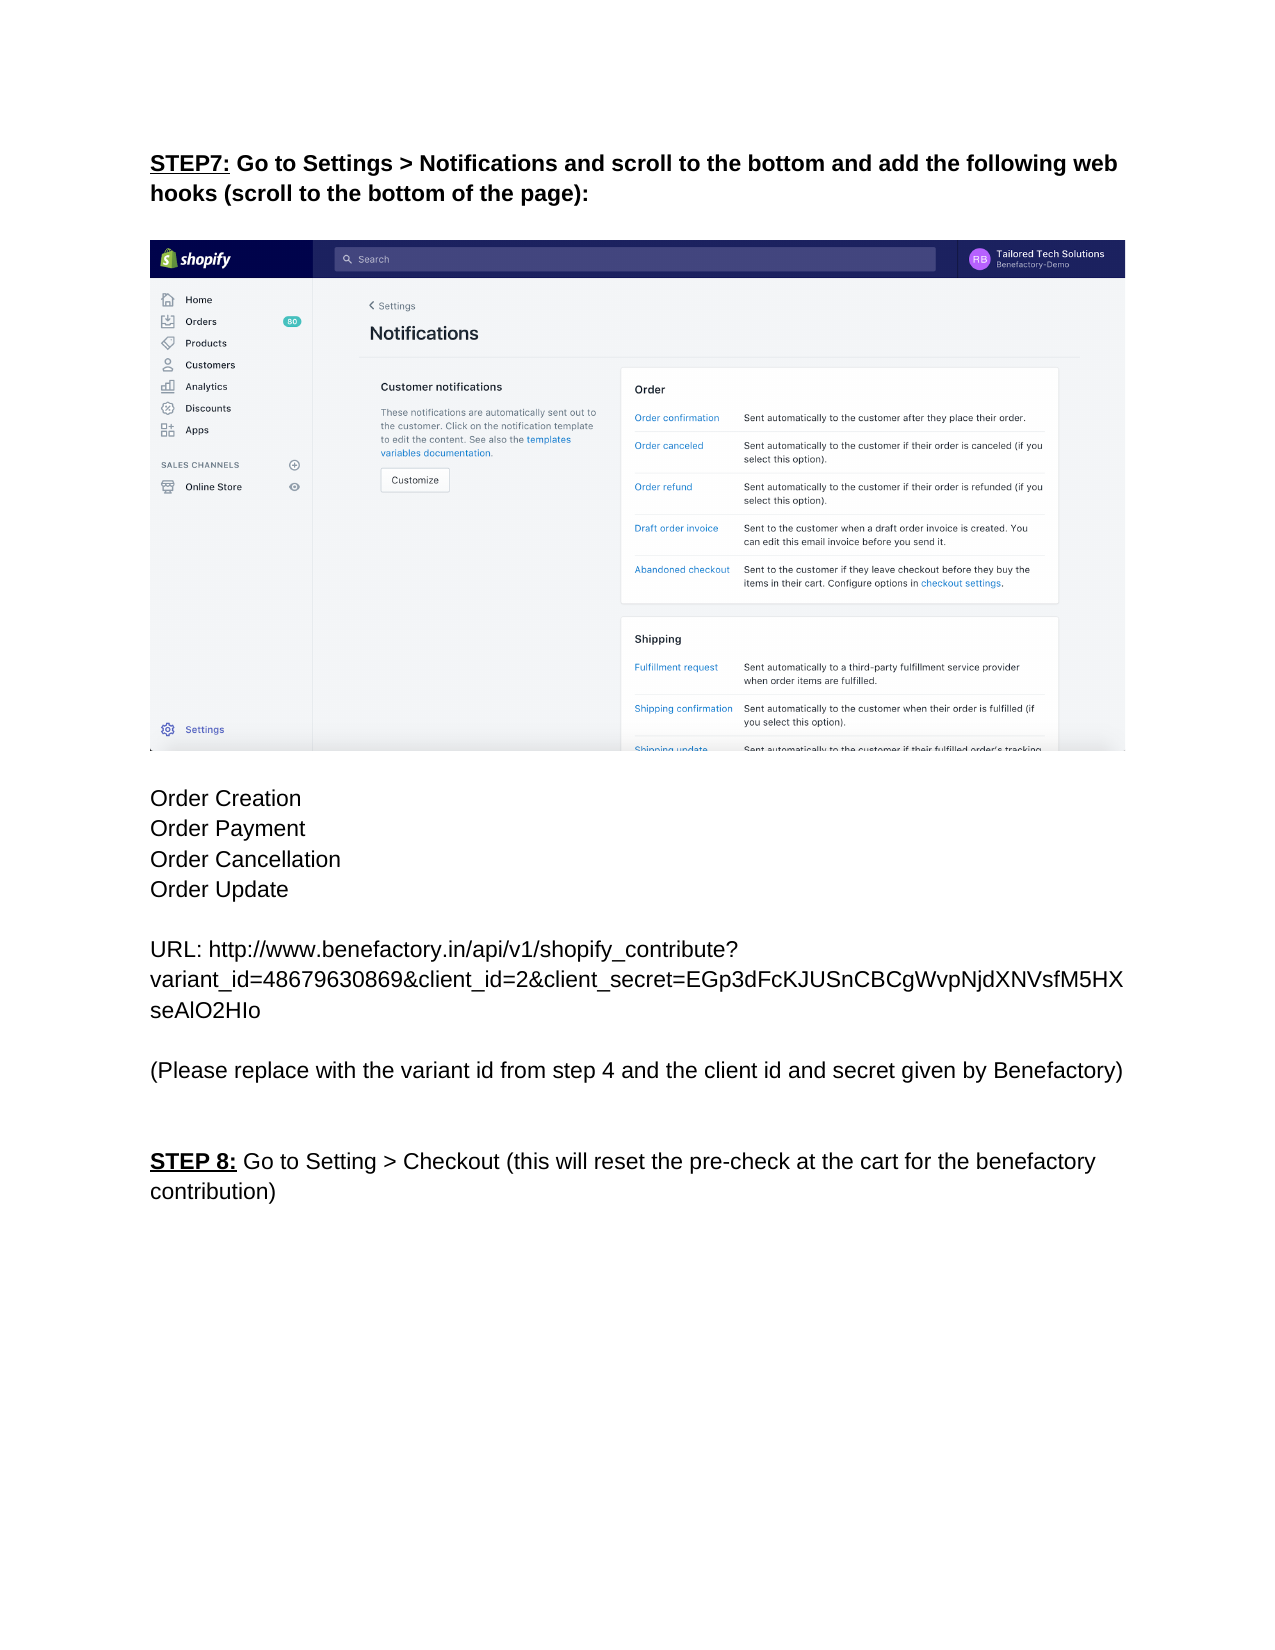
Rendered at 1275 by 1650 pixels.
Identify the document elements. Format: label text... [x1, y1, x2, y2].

text Order Creation [150, 785, 1125, 811]
picture [150, 240, 1125, 751]
text (Please replace with the variant id from step 4 and the client id and secret given by Benefactory) [150, 1057, 1125, 1083]
text STEP7: Go to Settings > Notifications and scroll to the bottom and add the following web hooks (scroll to the bottom of the page): [150, 150, 1125, 207]
text Order Cancellation [150, 846, 1125, 872]
text STEP 8: Go to Setting > Checkout (this will reset the pre-check at the cart for the benefactory contribution) [150, 1148, 1125, 1204]
text Order Update [150, 876, 1125, 902]
text Order Payment [150, 815, 1125, 842]
text URL: http://www.benefactory.in/api/v1/shopify_contribute?variant_id=48679630869&client_id=2&client_secret=EGp3dFcKJUSnCBCgWvpNjdXNVsfM5HXseAlO2HIo [150, 936, 1125, 1023]
